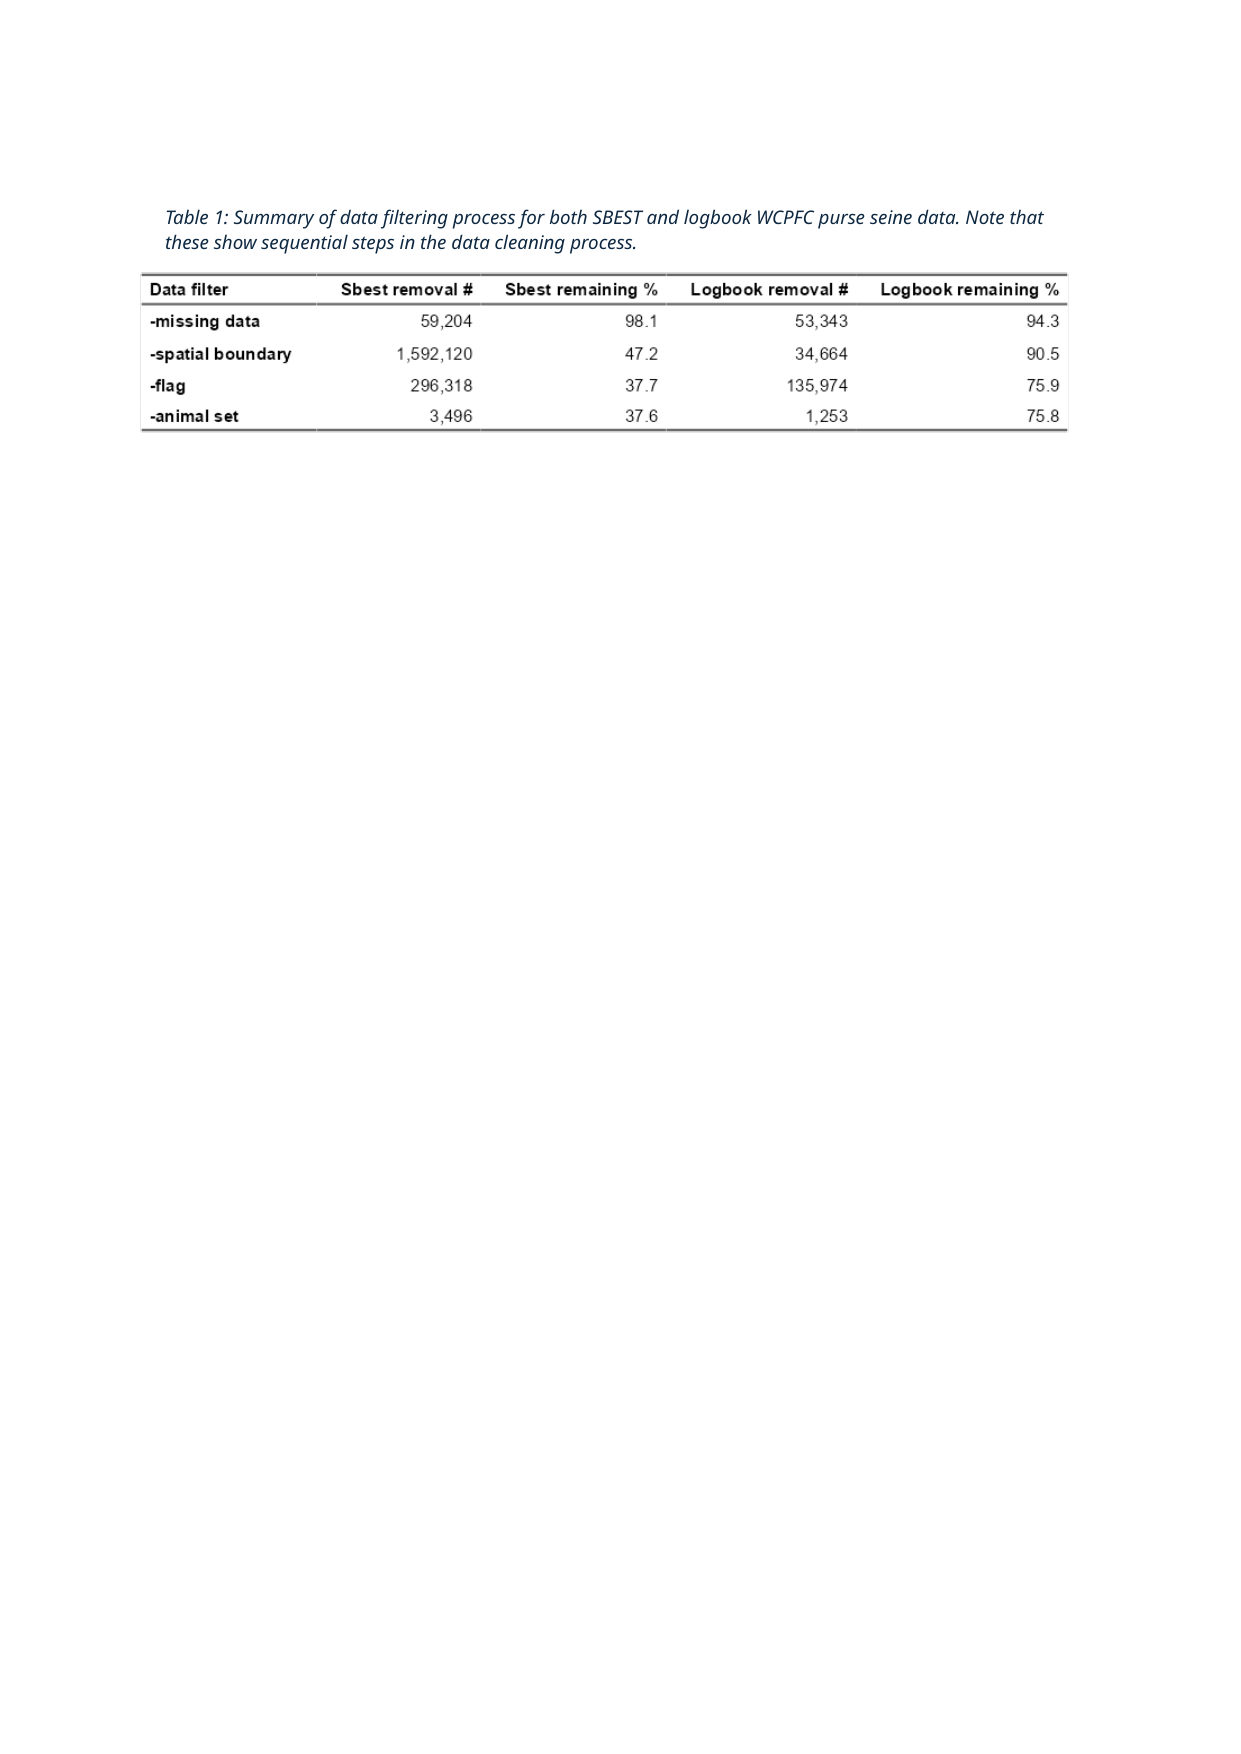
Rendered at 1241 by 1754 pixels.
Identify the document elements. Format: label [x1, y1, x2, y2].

picture [134, 266, 1075, 439]
